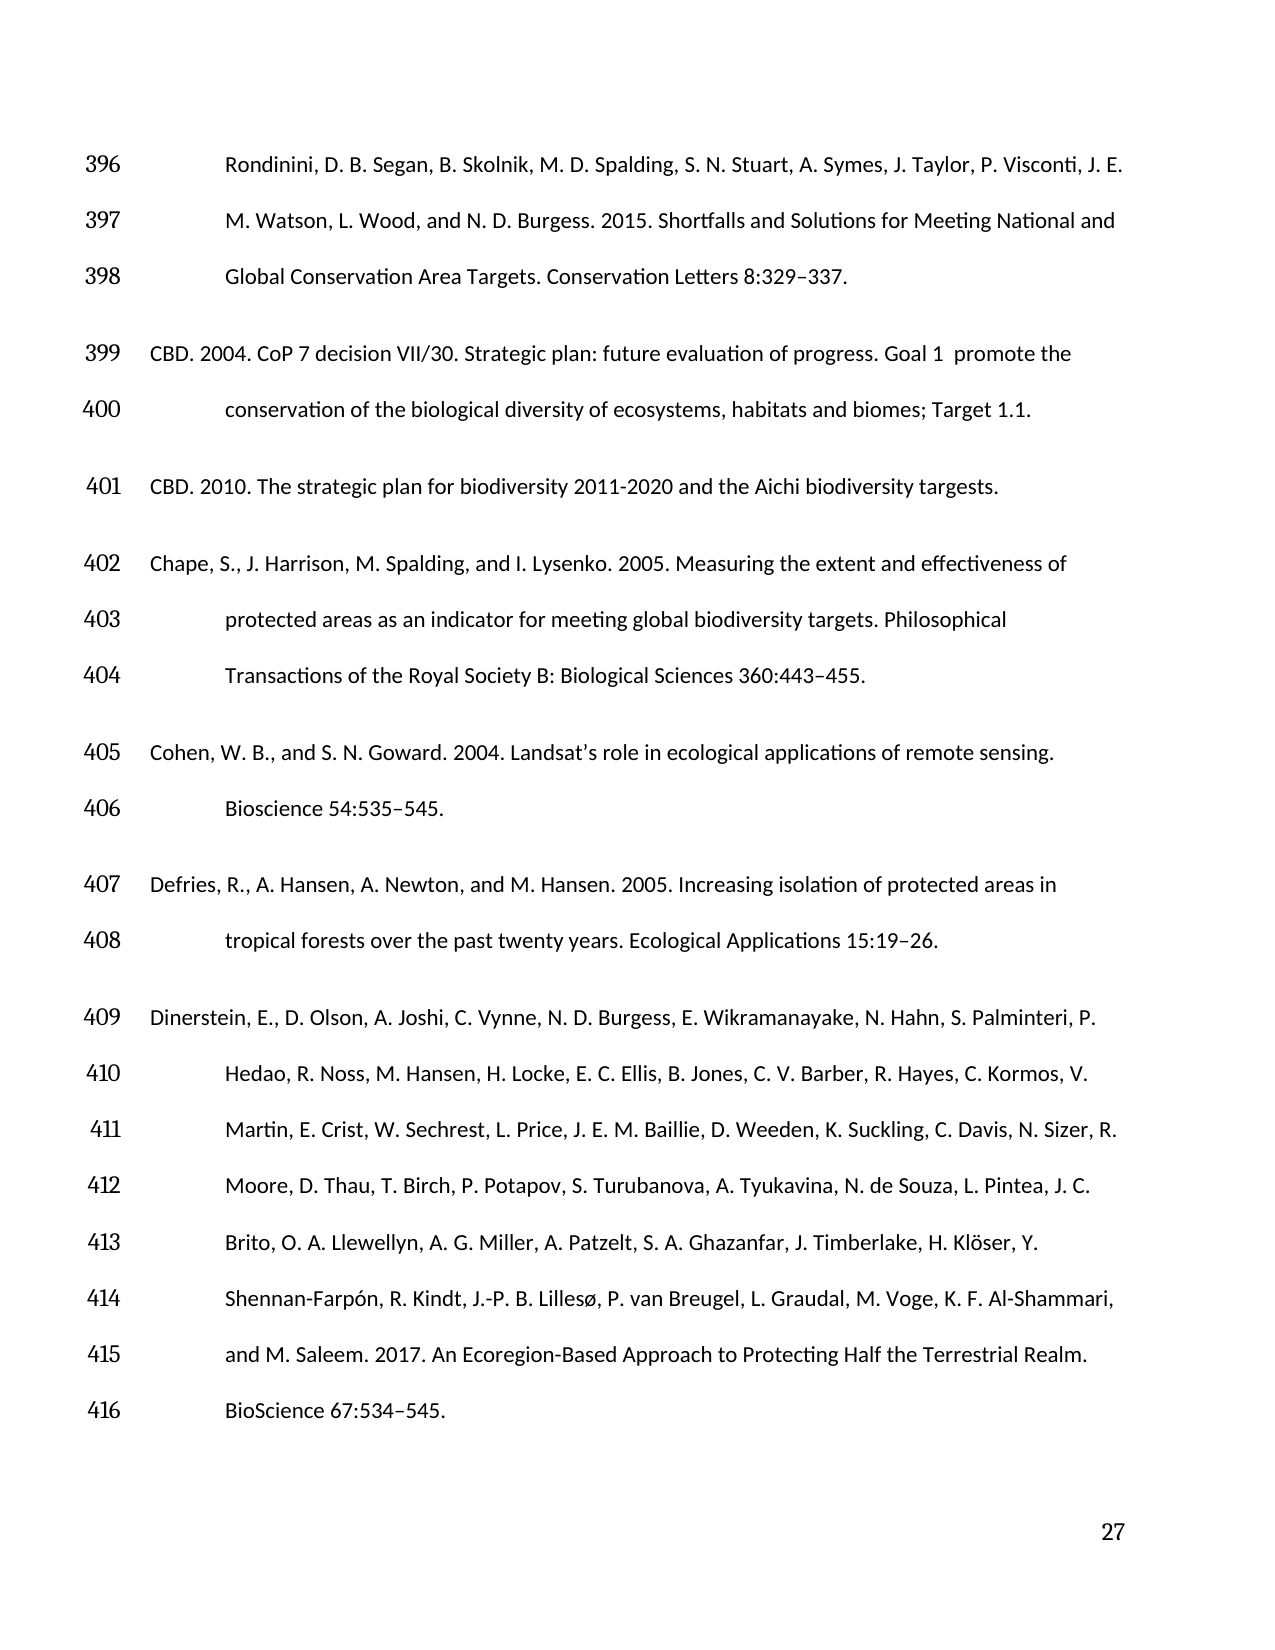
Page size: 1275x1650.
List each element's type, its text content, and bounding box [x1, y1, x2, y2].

text CBD. 2010. The strategic plan for biodiversity 2011-2020 and the Aichi biodiversity targests. [150, 472, 1125, 500]
text Chape, S., J. Harrison, M. Spalding, and I. Lysenko. 2005. Measuring the extent and effectiveness of protected areas as an indicator for meeting global biodiversity targets. Philosophical Transactions of the Royal Society B: Biological Sciences 360:443–455. [150, 549, 1125, 689]
text Defries, R., A. Hansen, A. Newton, and M. Hansen. 2005. Increasing isolation of protected areas in tropical forests over the past twenty years. Ecological Applications 15:19–26. [150, 871, 1125, 955]
text CBD. 2004. CoP 7 decision VII/30. Strategic plan: future evaluation of progress. Goal 1 promote the conservation of the biological diversity of ecosystems, habitats and biomes; Target 1.1. [150, 339, 1125, 423]
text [150, 150, 1125, 290]
text Cohen, W. B., and S. N. Goward. 2004. Landsat’s role in ecological applications of remote sensing. Bioscience 54:535–545. [150, 738, 1125, 822]
text Dinerstein, E., D. Olson, A. Joshi, C. Vynne, N. D. Burgess, E. Wikramanayake, N. Hahn, S. Palminteri, P. Hedao, R. Noss, M. Hansen, H. Locke, E. C. Ellis, B. Jones, C. V. Barber, R. Hayes, C. Kormos, V. Martin, E. Crist, W. Sechrest, L. Price, J. E. M. Baillie, D. Weeden, K. Suckling, C. Davis, N. Sizer, R. Moore, D. Thau, T. Birch, P. Potapov, S. Turubanova, A. Tyukavina, N. de Souza, L. Pintea, J. C. Brito, O. A. Llewellyn, A. G. Miller, A. Patzelt, S. A. Ghazanfar, J. Timberlake, H. Klöser, Y. Shennan-Farpón, R. Kindt, J.-P. B. Lillesø, P. van Breugel, L. Graudal, M. Voge, K. F. Al-Shammari, and M. Saleem. 2017. An Ecoregion-Based Approach to Protecting Half the Terrestrial Realm. BioScience 67:534–545. [150, 1003, 1125, 1424]
